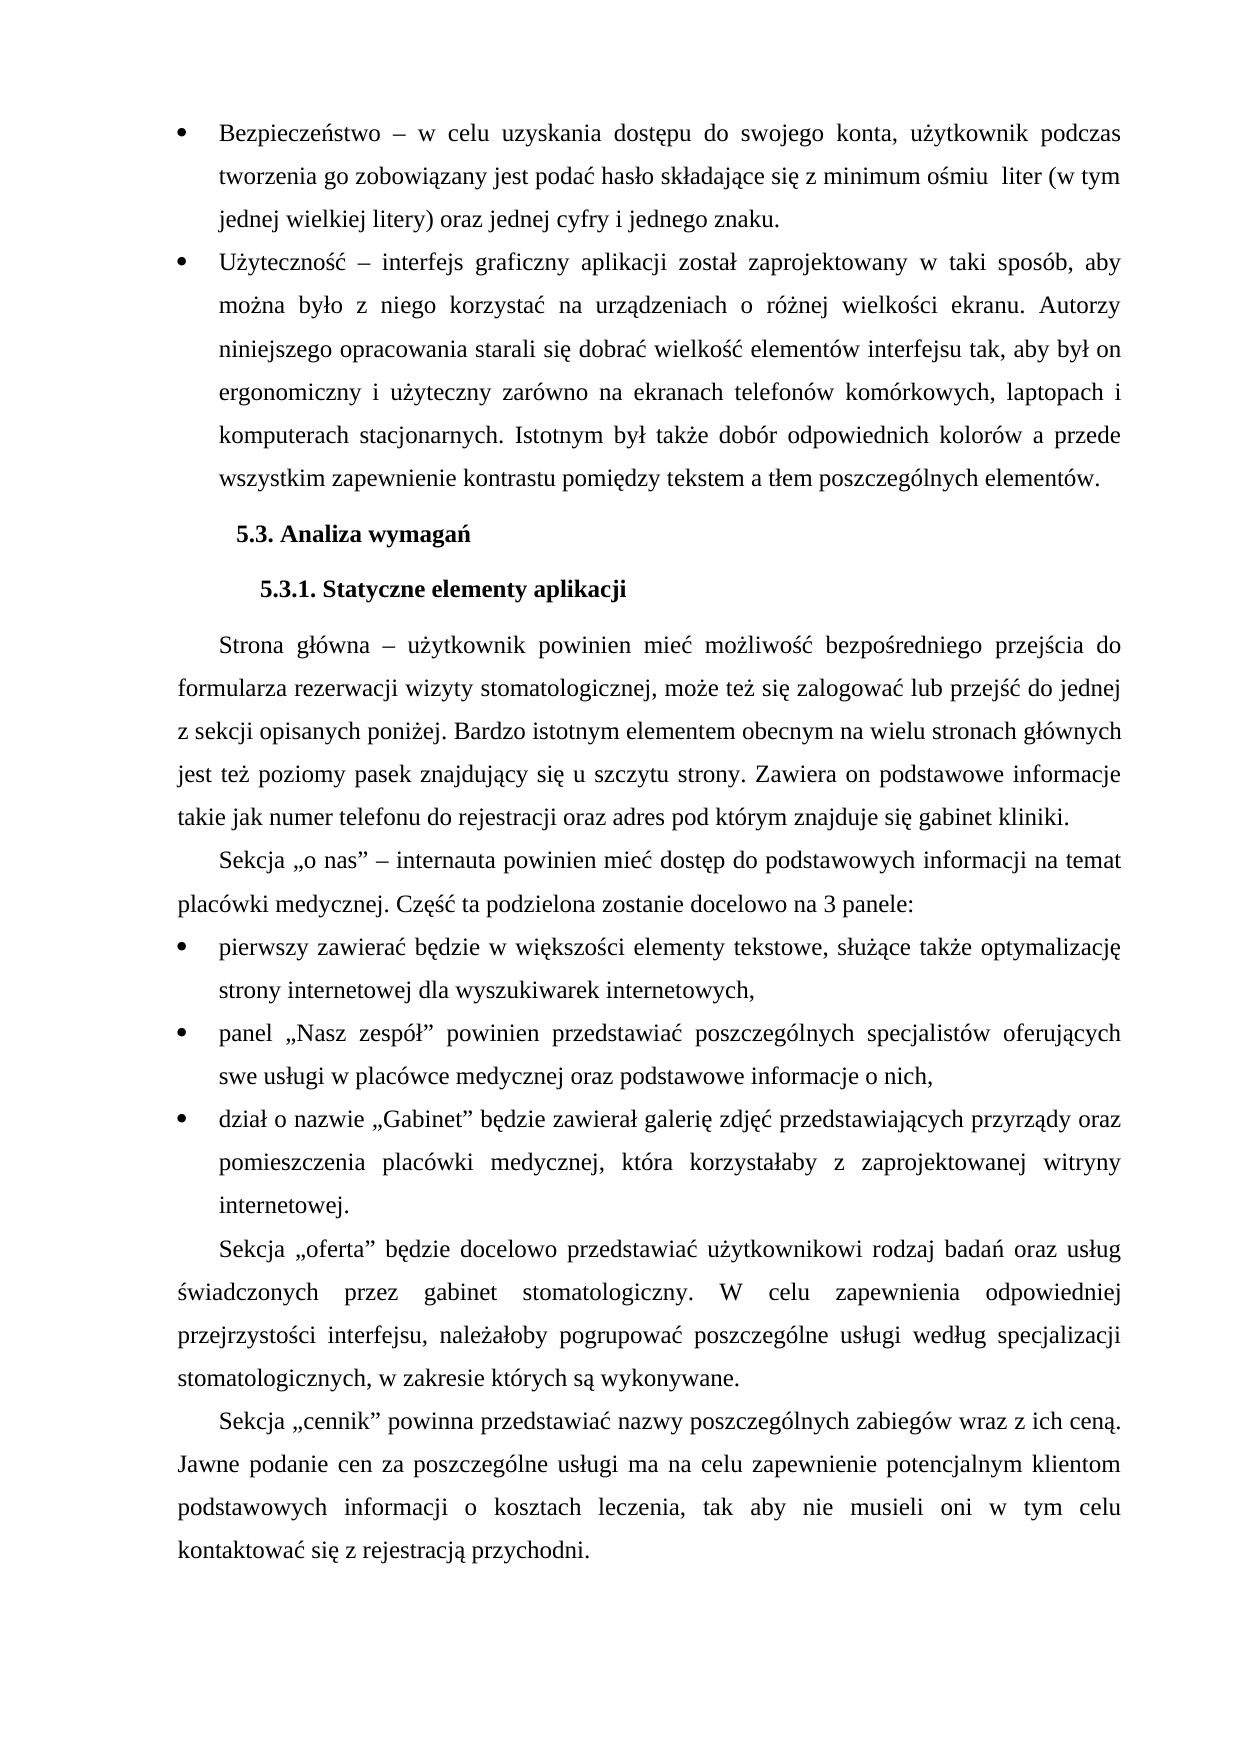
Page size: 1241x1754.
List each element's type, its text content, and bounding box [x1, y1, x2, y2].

text Sekcja „o nas” – internauta powinien mieć dostęp do podstawowych informacji na temat placówki medycznej. Część ta podzielona zostanie docelowo na 3 panele: [177, 846, 1122, 917]
text Sekcja „cennik” powinna przedstawiać nazwy poszczególnych zabiegów wraz z ich ceną. Jawne podanie cen za poszczególne usługi ma na celu zapewnienie potencjalnym klientom podstawowych informacji o kosztach leczenia, tak aby nie musieli oni w tym celu kontaktować się z rejestracją przychodni. [177, 1406, 1122, 1564]
list Bezpieczeństwo – w celu uzyskania dostępu do swojego konta, użytkownik podczas tworzenia go zobowiązany jest podać hasło składające się z minimum ośmiu liter (w tym jednej wielkiej litery) oraz jednej cyfry i jednego znaku. [177, 118, 1122, 233]
list panel „Nasz zespół” powinien przedstawiać poszczególnych specjalistów oferujących swe usługi w placówce medycznej oraz podstawowe informacje o nich, [177, 1018, 1122, 1090]
text Sekcja „oferta” będzie docelowo przedstawiać użytkownikowi rodzaj badań oraz usług świadczonych przez gabinet stomatologiczny. W celu zapewnienia odpowiedniej przejrzystości interfejsu, należałoby pogrupować poszczególne usługi według specjalizacji stomatologicznych, w zakresie których są wykonywane. [177, 1234, 1122, 1392]
list pierwszy zawierać będzie w większości elementy tekstowe, służące także optymalizację strony internetowej dla wyszukiwarek internetowych, [177, 932, 1122, 1004]
subtitle Analiza wymagań [177, 519, 1122, 547]
subtitle Statyczne elementy aplikacji [177, 574, 1122, 603]
text Strona główna – użytkownik powinien mieć możliwość bezpośredniego przejścia do formularza rezerwacji wizyty stomatologicznej, może też się zalogować lub przejść do jednej z sekcji opisanych poniżej. Bardzo istotnym elementem obecnym na wielu stronach głównych jest też poziomy pasek znajdujący się u szczytu strony. Zawiera on podstawowe informacje takie jak numer telefonu do rejestracji oraz adres pod którym znajduje się gabinet kliniki. [177, 630, 1122, 831]
list Użyteczność – interfejs graficzny aplikacji został zaprojektowany w taki sposób, aby można było z niego korzystać na urządzeniach o różnej wielkości ekranu. Autorzy niniejszego opracowania starali się dobrać wielkość elementów interfejsu tak, aby był on ergonomiczny i użyteczny zarówno na ekranach telefonów komórkowych, laptopach i komputerach stacjonarnych. Istotnym był także dobór odpowiednich kolorów a przede wszystkim zapewnienie kontrastu pomiędzy tekstem a tłem poszczególnych elementów. [177, 247, 1122, 492]
list dział o nazwie „Gabinet” będzie zawierał galerię zdjęć przedstawiających przyrządy oraz pomieszczenia placówki medycznej, która korzystałaby z zaprojektowanej witryny internetowej. [177, 1104, 1122, 1219]
